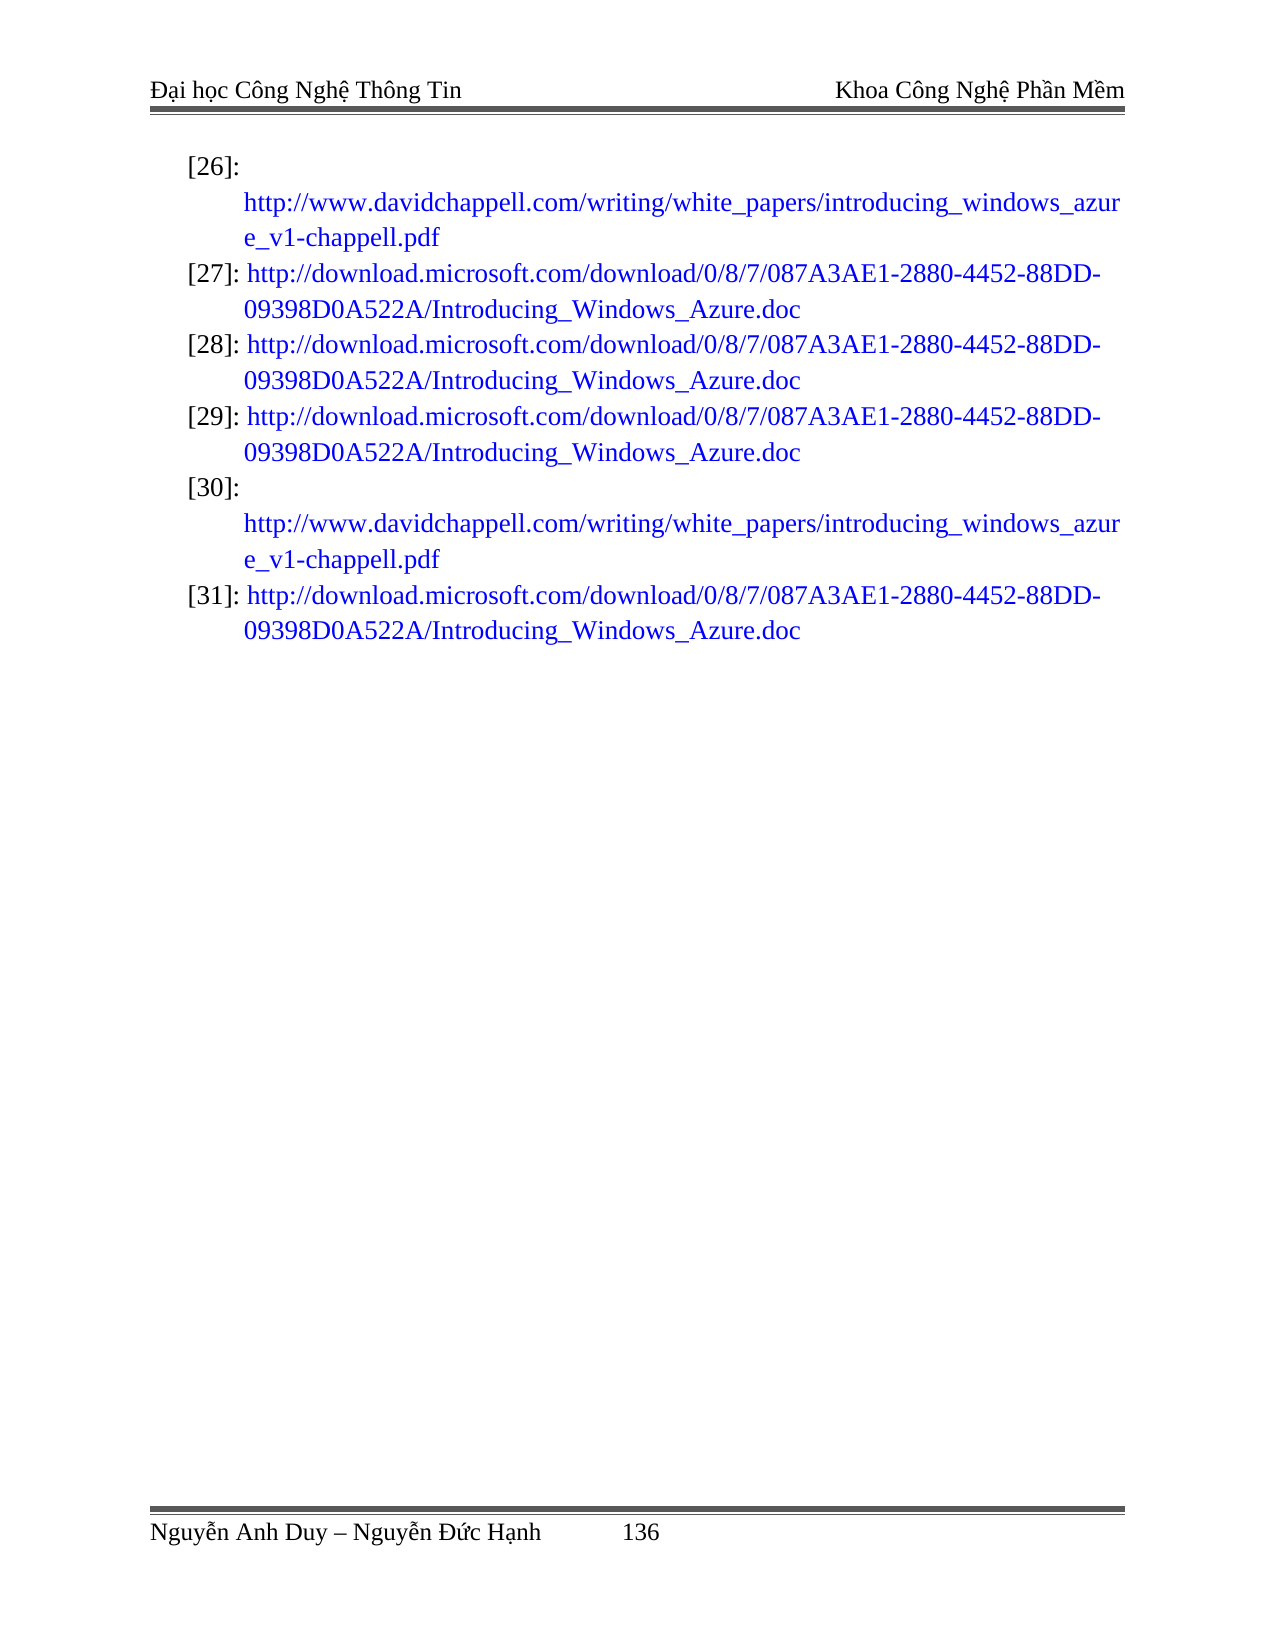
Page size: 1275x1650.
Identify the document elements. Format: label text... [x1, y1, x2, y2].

text [30]: http://www.davidchappell.com/writing/white_papers/introducing_windows_azure_v1-chappell.pdf [187, 472, 1125, 574]
text [26]: http://www.davidchappell.com/writing/white_papers/introducing_windows_azure_v1-chappell.pdf [187, 150, 1125, 253]
text [27]: http://download.microsoft.com/download/0/8/7/087A3AE1-2880-4452-88DD-09398D0A522A/Introducing_Windows_Azure.doc [187, 257, 1125, 324]
text [29]: http://download.microsoft.com/download/0/8/7/087A3AE1-2880-4452-88DD-09398D0A522A/Introducing_Windows_Azure.doc [187, 400, 1125, 467]
text [31]: http://download.microsoft.com/download/0/8/7/087A3AE1-2880-4452-88DD-09398D0A522A/Introducing_Windows_Azure.doc [187, 579, 1125, 646]
text [28]: http://download.microsoft.com/download/0/8/7/087A3AE1-2880-4452-88DD-09398D0A522A/Introducing_Windows_Azure.doc [187, 329, 1125, 396]
